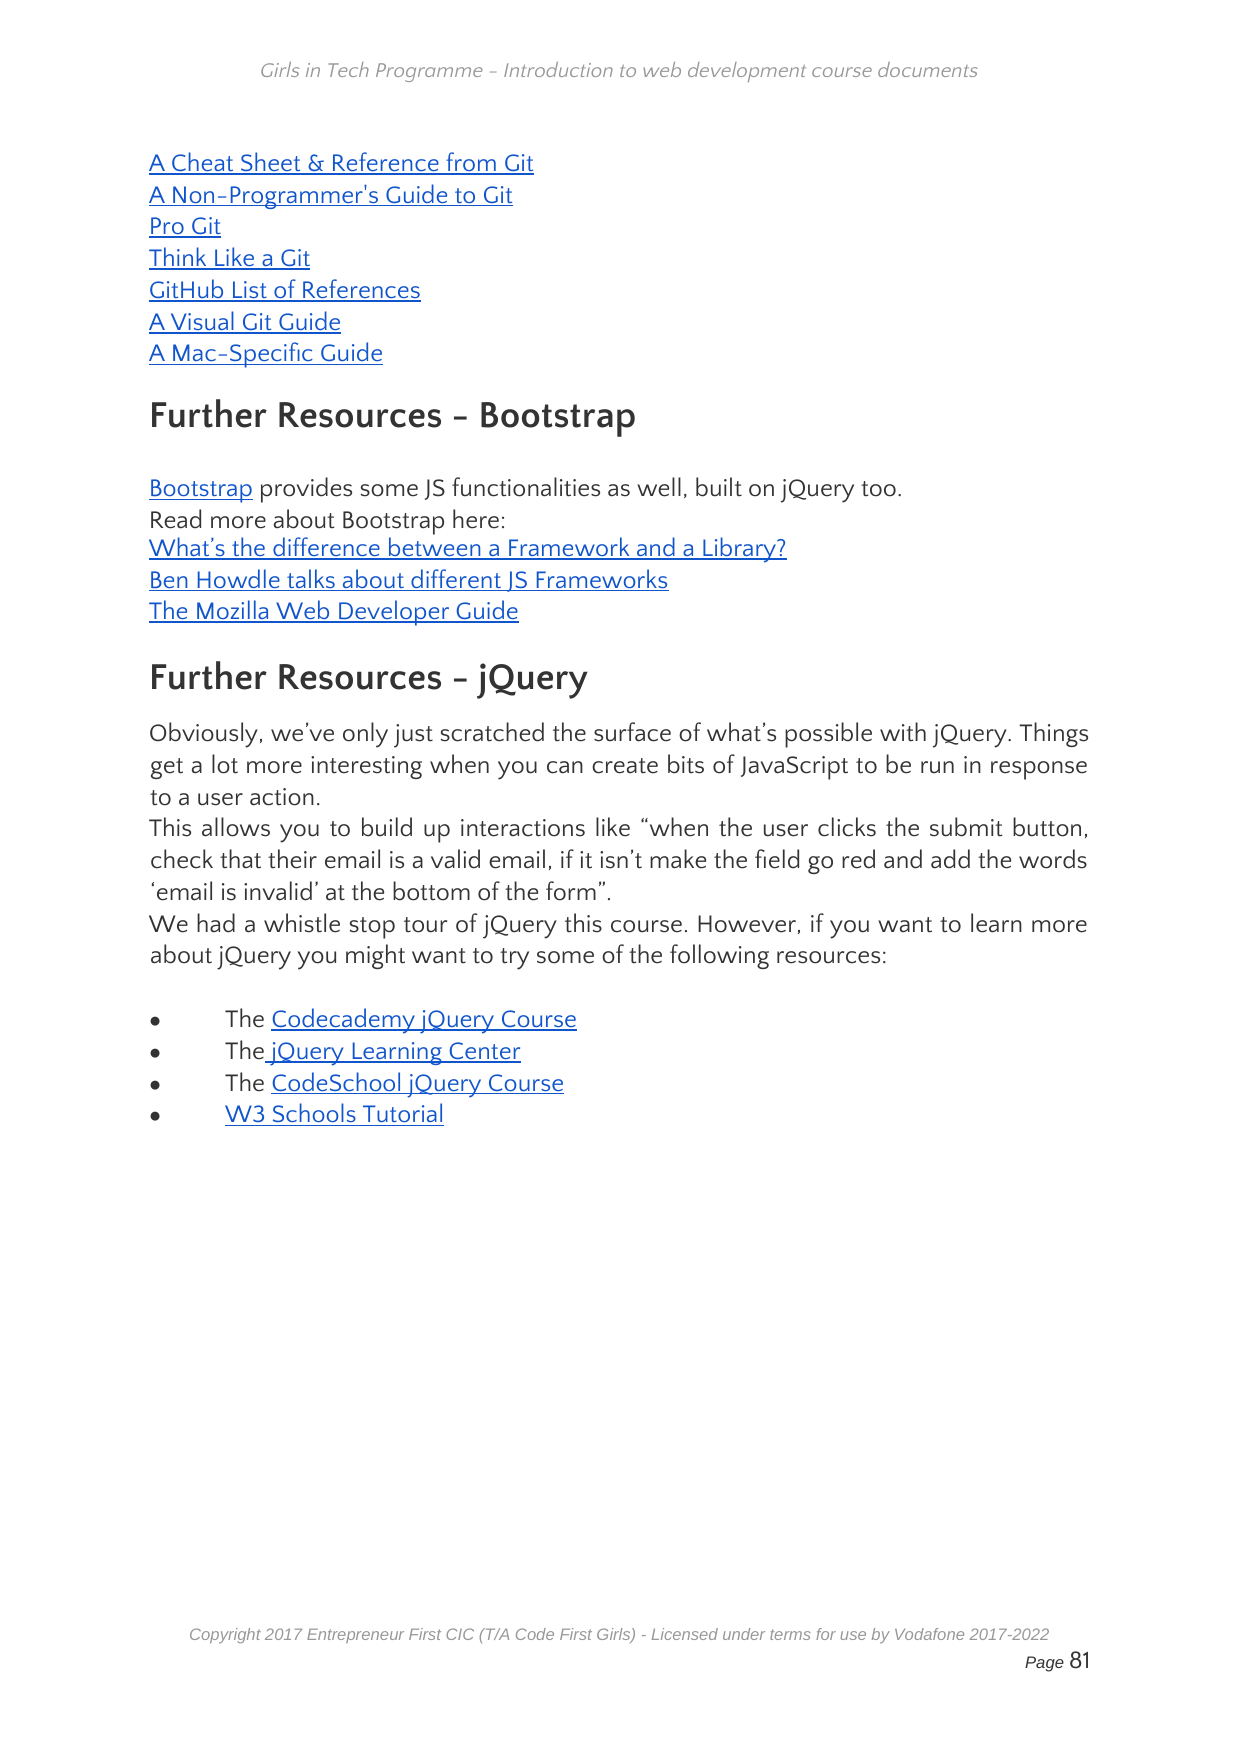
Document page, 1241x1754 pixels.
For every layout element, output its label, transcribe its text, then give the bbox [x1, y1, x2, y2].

subtitle Further Resources - jQuery [148, 658, 1090, 699]
text Think Like a Git [148, 245, 1090, 273]
subtitle Further Resources - Bootstrap [148, 396, 1090, 438]
text This allows you to build up interactions like “when the user clicks the submit button, check that their email is a valid email, if it isn’t make the field go red and add the words ‘email is invalid’ at the bottom of the form”. [148, 816, 1090, 907]
list The jQuery Learning Center [148, 1038, 1090, 1066]
text Ben Howdle talks about different JS Frameworks [148, 567, 1090, 594]
text What’s the difference between a Framework and a Library? [148, 535, 1090, 563]
text Pro Git [148, 213, 1090, 241]
text A Non-Programmer's Guide to Git [148, 182, 1090, 209]
text We had a whistle stop tour of jQuery this course. However, if you want to learn more about jQuery you might want to try some of the following resources: [148, 911, 1090, 970]
text A Mac-Specific Guide [148, 341, 1090, 368]
list The Codecademy jQuery Course [148, 1006, 1090, 1034]
list The CodeSchool jQuery Course [148, 1070, 1090, 1097]
text A Cheat Sheet & Reference from Git [148, 150, 1090, 178]
text The Mozilla Web Developer Guide [148, 598, 1090, 626]
text A Visual Git Guide [148, 309, 1090, 337]
text GitHub List of References [148, 277, 1090, 305]
list W3 Schools Tutorial [148, 1102, 1090, 1129]
text Read more about Bootstrap here: [148, 507, 1090, 535]
text Obviously, we’ve only just scratched the surface of what’s possible with jQuery. Things get a lot more interesting when you can create bits of JavaScript to be run in response to a user action. [148, 720, 1090, 812]
text Bootstrap provides some JS functionalities as well, built on jQuery too. [148, 476, 1090, 503]
